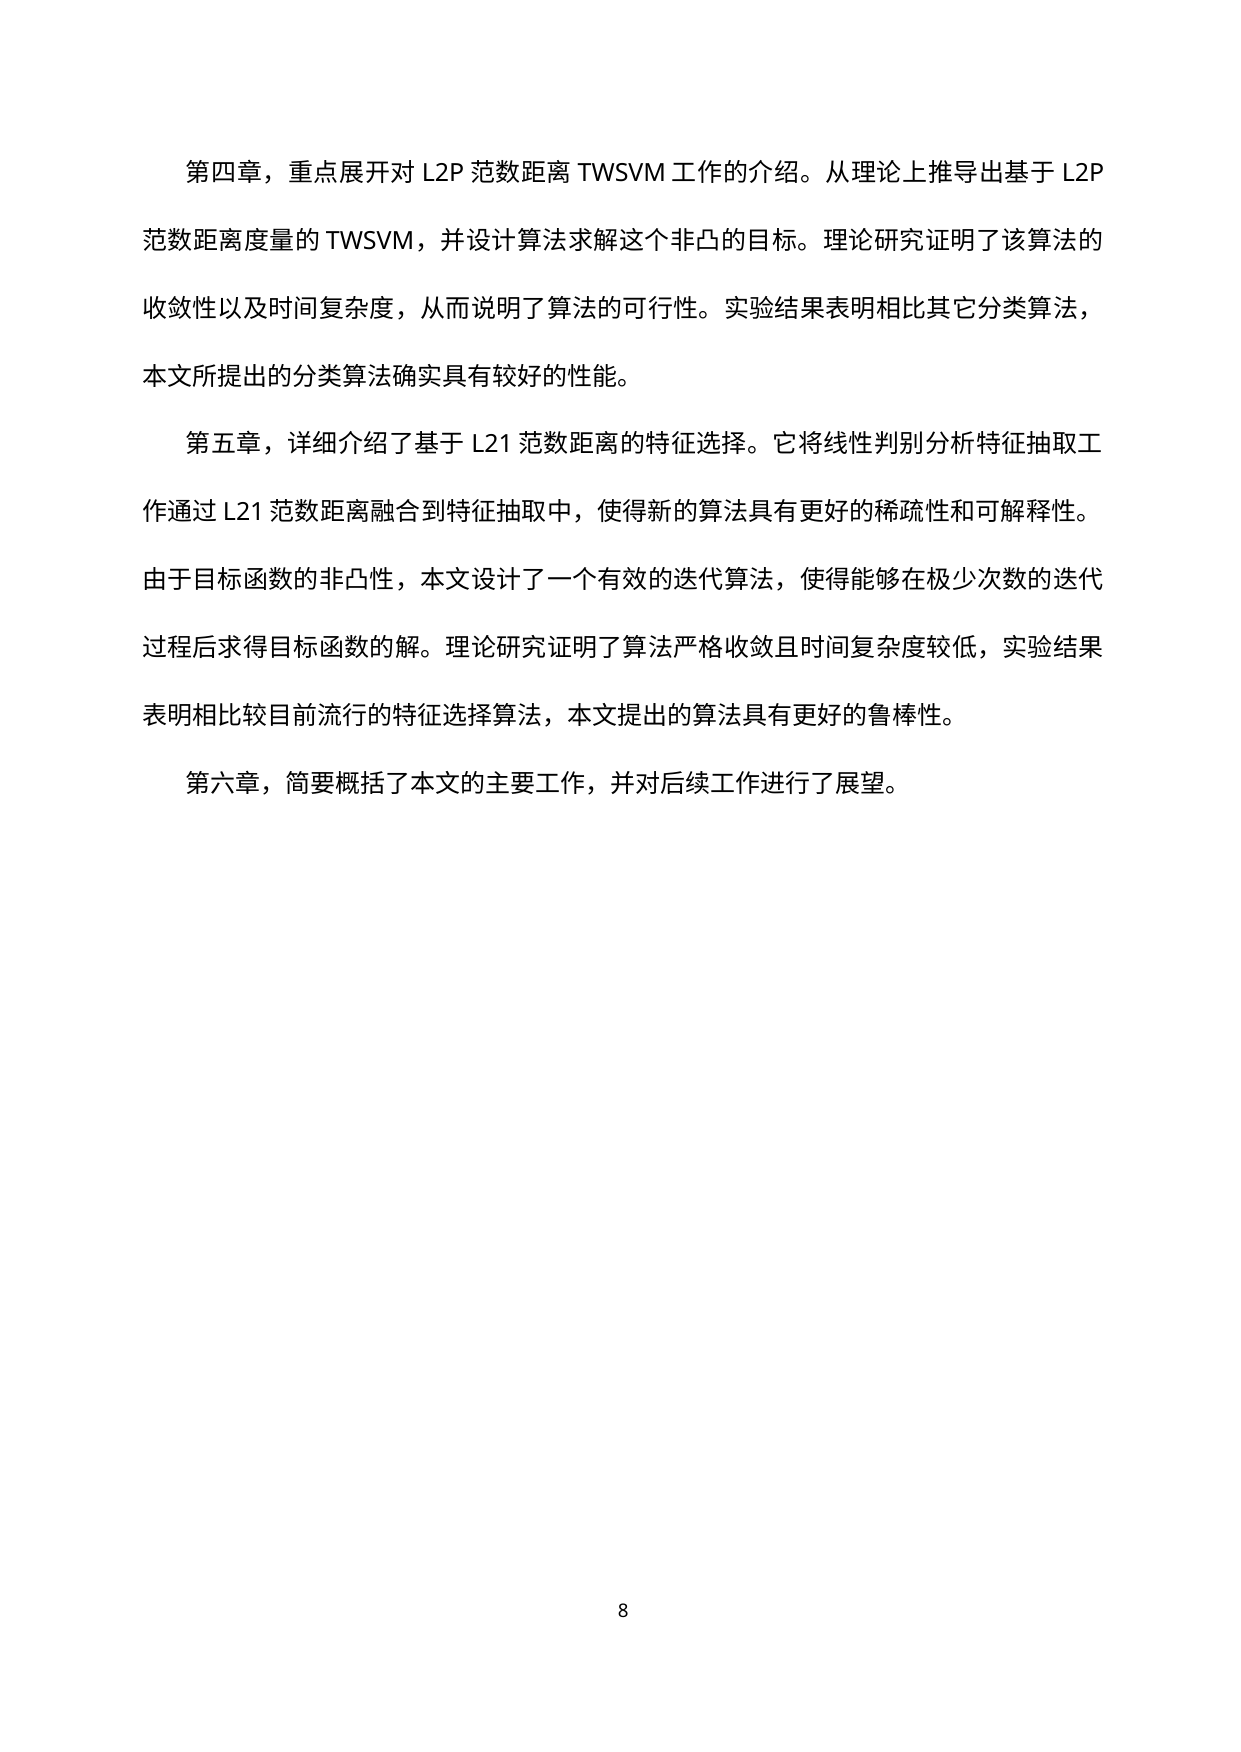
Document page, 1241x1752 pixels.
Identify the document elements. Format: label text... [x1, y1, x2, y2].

text 第四章，重点展开对L2P范数距离TWSVM工作的介绍。从理论上推导出基于L2P范数距离度量的TWSVM，并设计算法求解这个非凸的目标。理论研究证明了该算法的收敛性以及时间复杂度，从而说明了算法的可行性。实验结果表明相比其它分类算法，本文所提出的分类算法确实具有较好的性能。 [142, 136, 1104, 408]
text 第六章，简要概括了本文的主要工作，并对后续工作进行了展望。 [142, 748, 1104, 816]
text 第五章，详细介绍了基于L21范数距离的特征选择。它将线性判别分析特征抽取工作通过L21范数距离融合到特征抽取中，使得新的算法具有更好的稀疏性和可解释性。由于目标函数的非凸性，本文设计了一个有效的迭代算法，使得能够在极少次数的迭代过程后求得目标函数的解。理论研究证明了算法严格收敛且时间复杂度较低，实验结果表明相比较目前流行的特征选择算法，本文提出的算法具有更好的鲁棒性。 [142, 408, 1104, 748]
